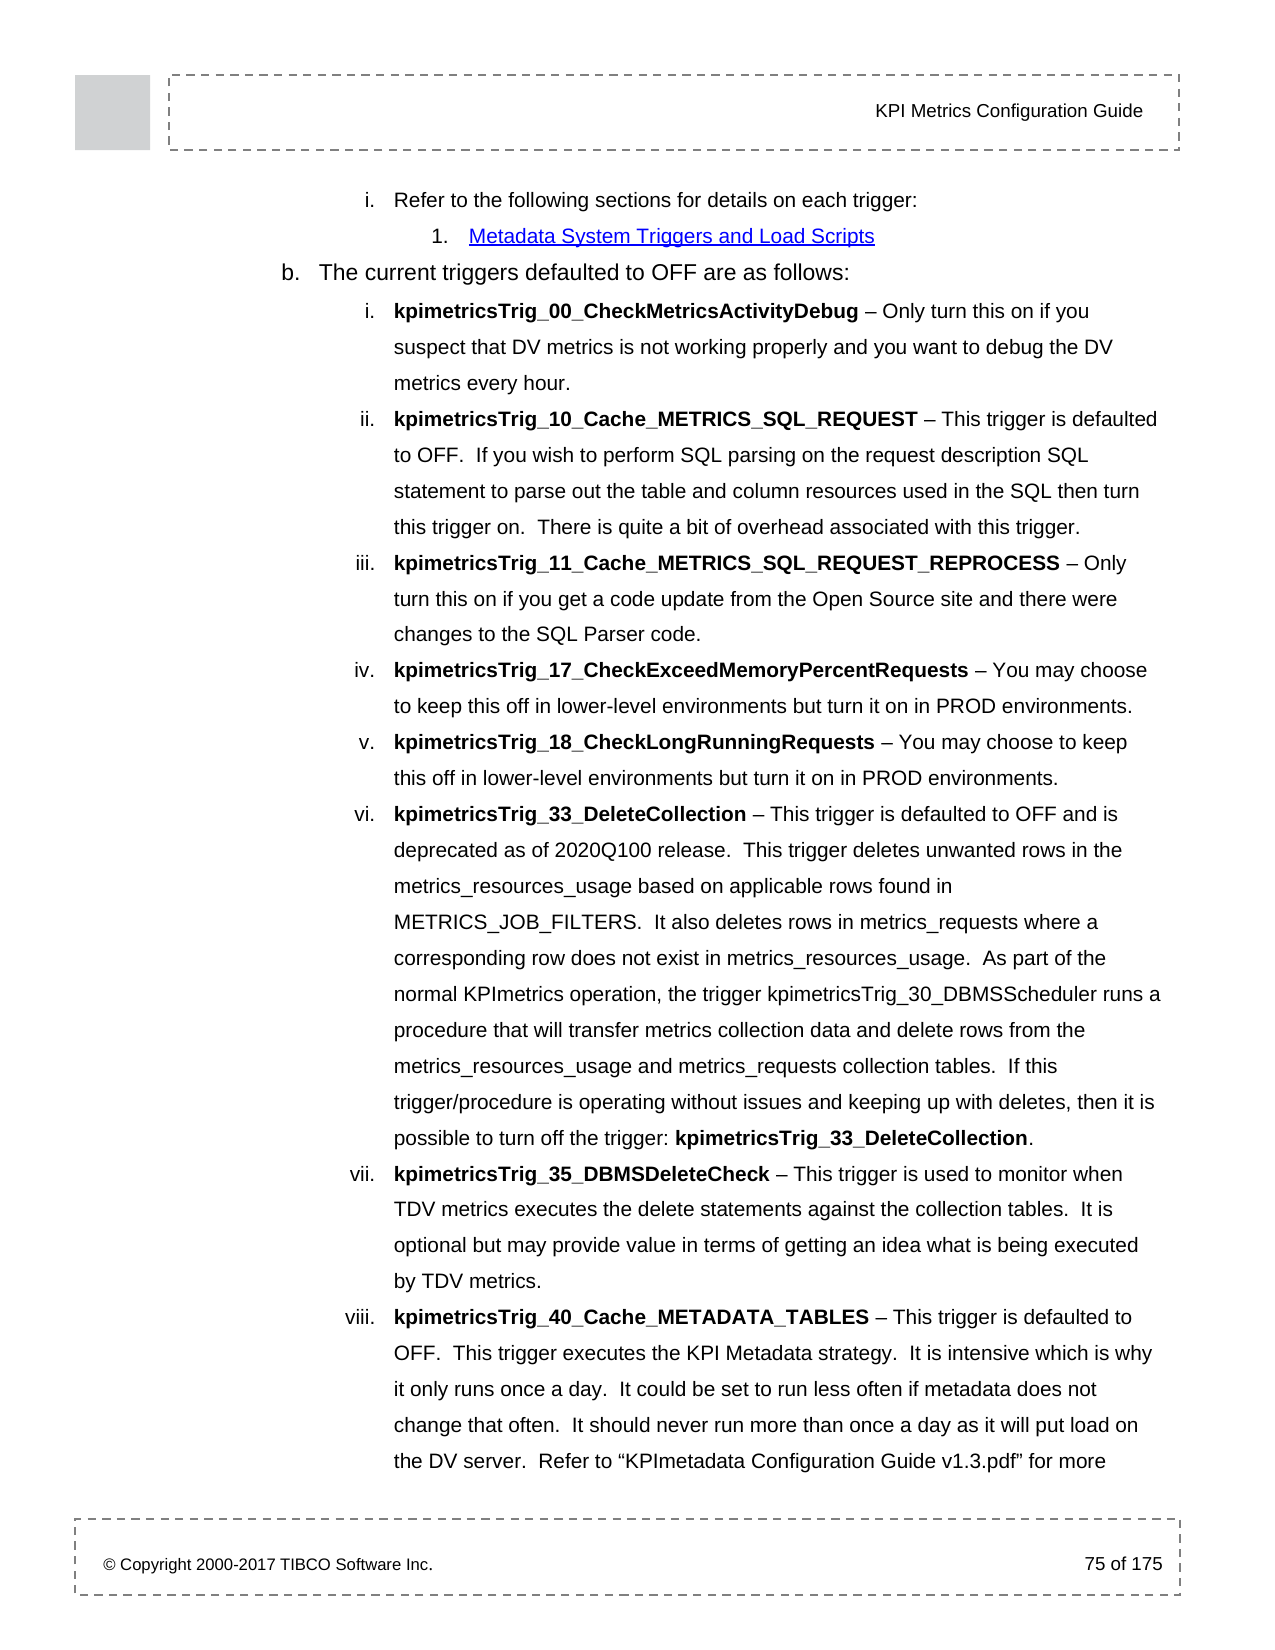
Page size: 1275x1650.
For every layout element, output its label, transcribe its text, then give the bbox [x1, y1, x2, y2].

list kpimetricsTrig_35_DBMSDeleteCheck – This trigger is used to monitor when TDV metrics executes the delete statements against the collection tables. It is optional but may provide value in terms of getting an idea what is being executed by TDV metrics. [375, 1161, 1162, 1293]
list kpimetricsTrig_33_DeleteCollection – This trigger is defaulted to OFF and is deprecated as of 2020Q100 release. This trigger deletes unwanted rows in the metrics_resources_usage based on applicable rows found in METRICS_JOB_FILTERS. It also deletes rows in metrics_requests where a corresponding row does not exist in metrics_resources_usage. As part of the normal KPImetrics operation, the trigger kpimetricsTrig_30_DBMSScheduler runs a procedure that will transfer metrics collection data and delete rows from the metrics_resources_usage and metrics_requests collection tables. If this trigger/procedure is operating without issues and keeping up with deletes, then it is possible to turn off the trigger: kpimetricsTrig_33_DeleteCollection. [375, 802, 1162, 1149]
list kpimetricsTrig_00_CheckMetricsActivityDebug – Only turn this on if you suspect that DV metrics is not working properly and you want to debug the DV metrics every hour. [375, 299, 1162, 395]
list Metadata System Triggers and Load Scripts [431, 223, 1162, 247]
list kpimetricsTrig_17_CheckExceedMemoryPercentRequests – You may choose to keep this off in lower-level environments but turn it on in PROD environments. [375, 658, 1162, 718]
list kpimetricsTrig_10_Cache_METRICS_SQL_REQUEST – This trigger is defaulted to OFF. If you wish to perform SQL parsing on the request description SQL statement to parse out the table and column resources used in the SQL then turn this trigger on. There is quite a bit of overhead associated with this trigger. [375, 407, 1162, 538]
list kpimetricsTrig_18_CheckLongRunningRequests – You may choose to keep this off in lower-level environments but turn it on in PROD environments. [375, 730, 1162, 790]
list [375, 1305, 1162, 1473]
list The current triggers defaulted to OFF are as follows: [281, 259, 1162, 286]
list Refer to the following sections for details on each trigger: [375, 187, 1162, 211]
list kpimetricsTrig_11_Cache_METRICS_SQL_REQUEST_REPROCESS – Only turn this on if you get a code update from the Open Source site and there were changes to the SQL Parser code. [375, 550, 1162, 646]
